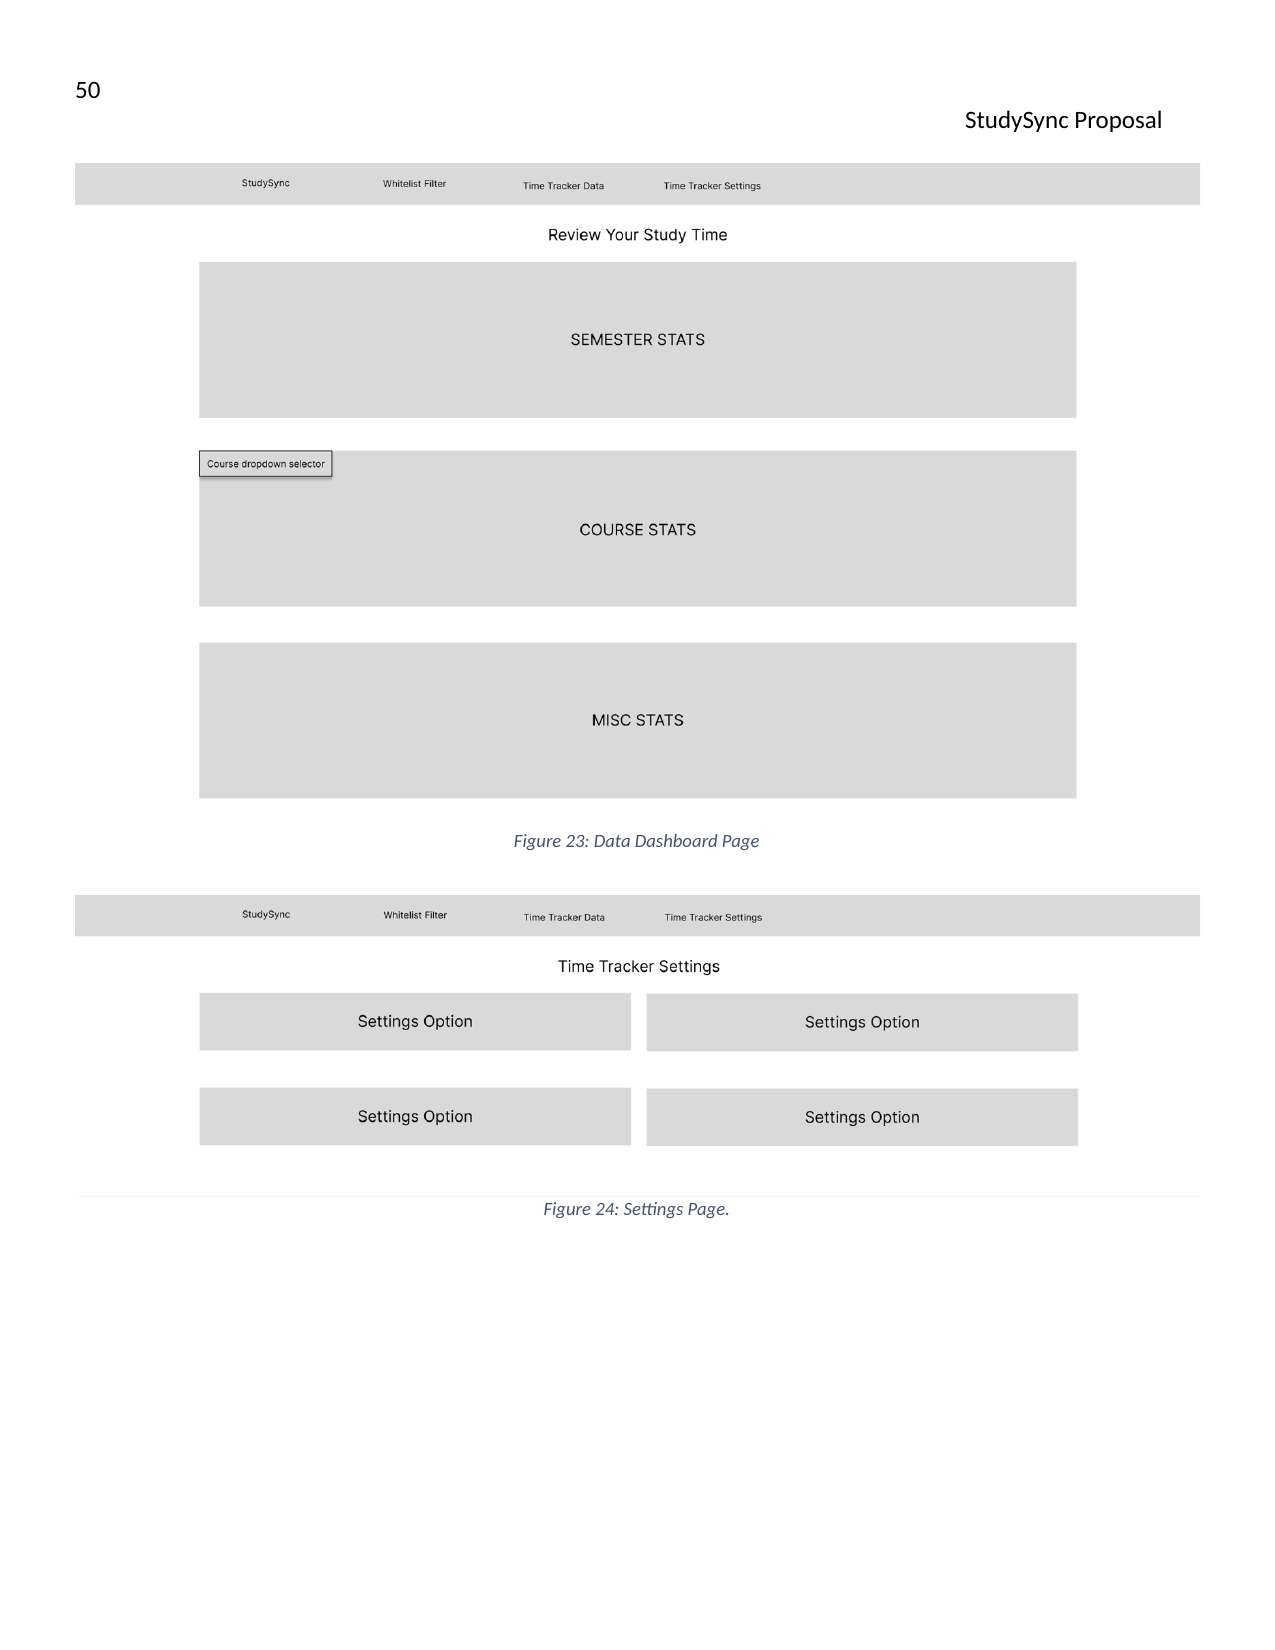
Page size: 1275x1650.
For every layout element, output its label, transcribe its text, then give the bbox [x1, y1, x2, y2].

text Figure 23: Data Dashboard Page [75, 829, 1200, 852]
picture [75, 895, 1200, 1197]
text Figure 24: Settings Page. [75, 1197, 1200, 1220]
picture [75, 163, 1200, 829]
